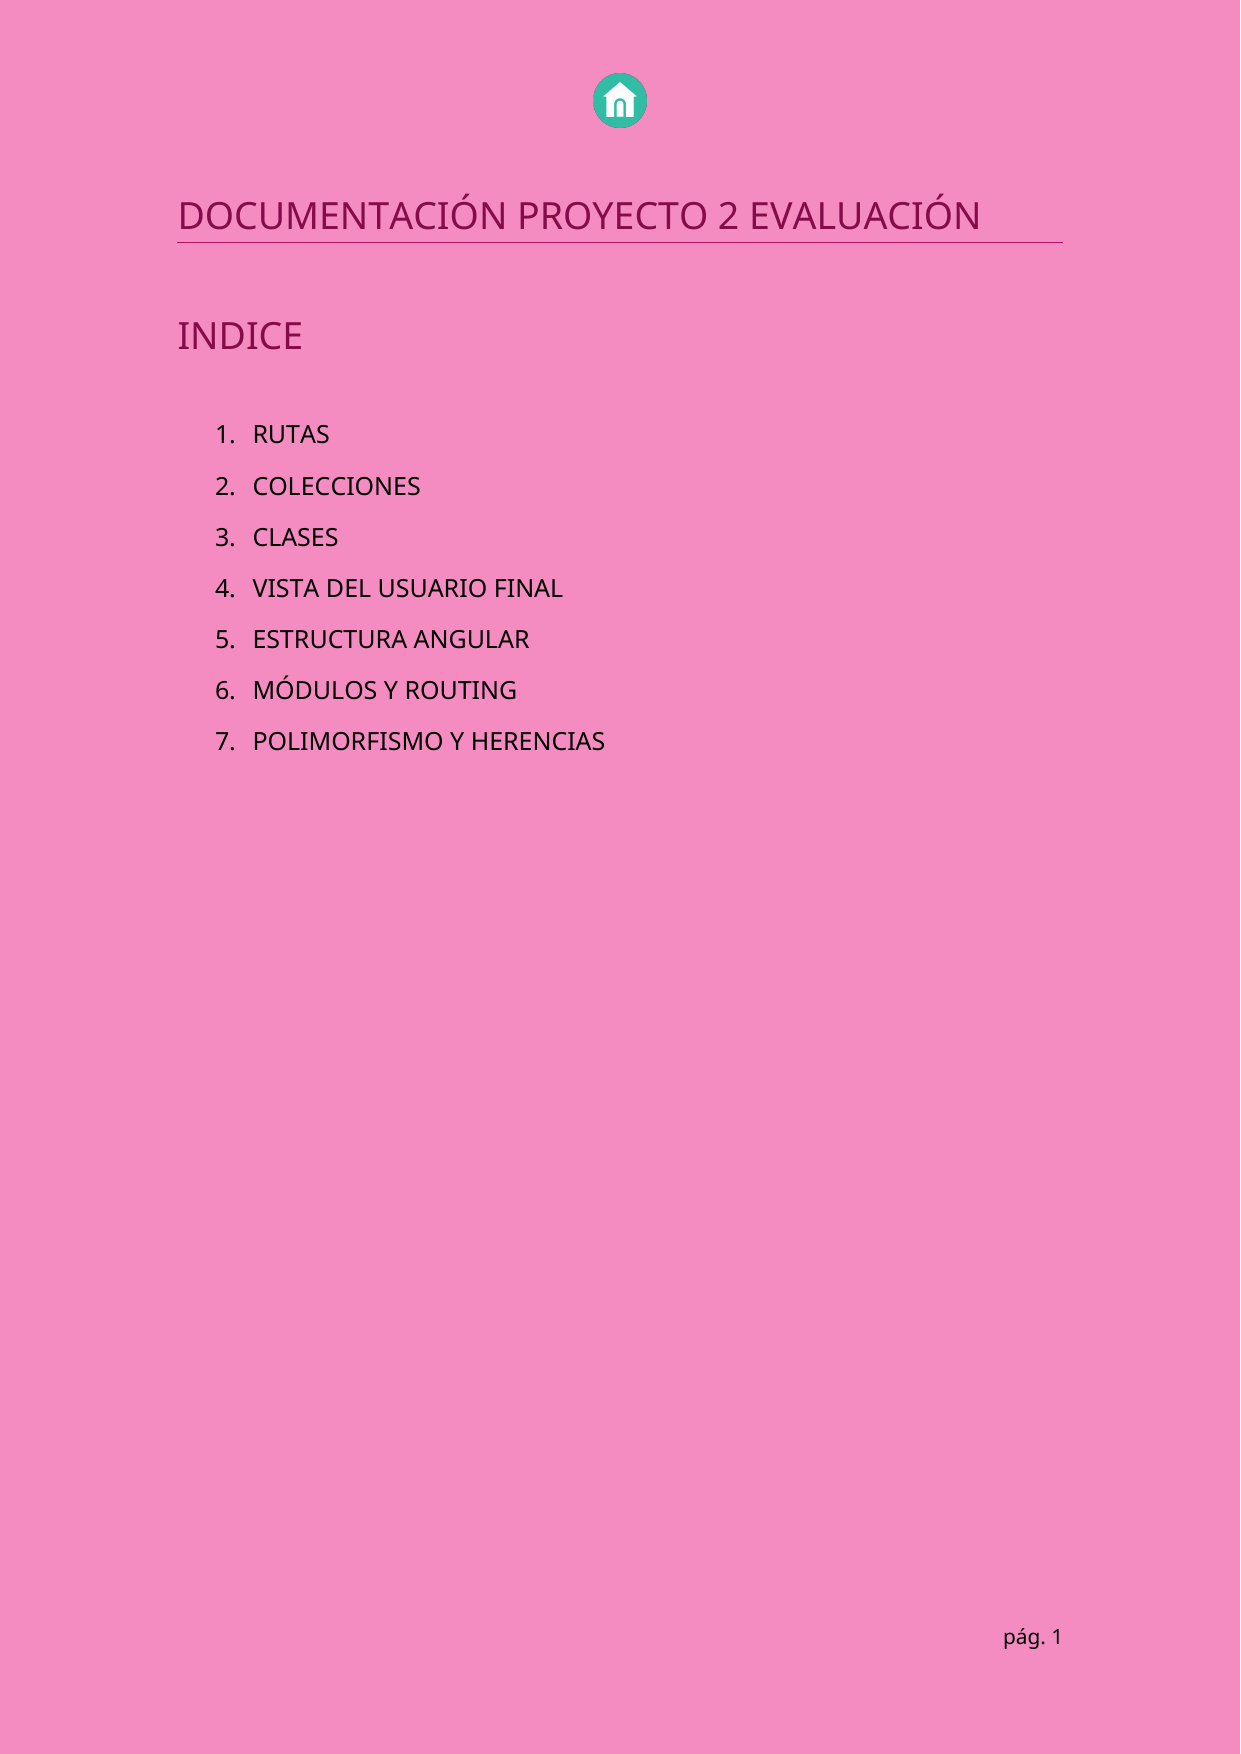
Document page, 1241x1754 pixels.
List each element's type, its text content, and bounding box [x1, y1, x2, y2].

list COLECCIONES [215, 468, 1063, 502]
subtitle INDICE [177, 309, 1063, 360]
list ESTRUCTURA ANGULAR [215, 621, 1063, 655]
subtitle DOCUMENTACIÓN PROYECTO 2 EVALUACIÓN [177, 189, 1063, 242]
list MÓDULOS Y ROUTING [215, 672, 1063, 706]
list VISTA DEL USUARIO FINAL [215, 570, 1063, 604]
picture [593, 73, 647, 128]
list POLIMORFISMO Y HERENCIAS [215, 723, 1063, 757]
list RUTAS [215, 417, 1063, 451]
list CLASES [215, 519, 1063, 553]
